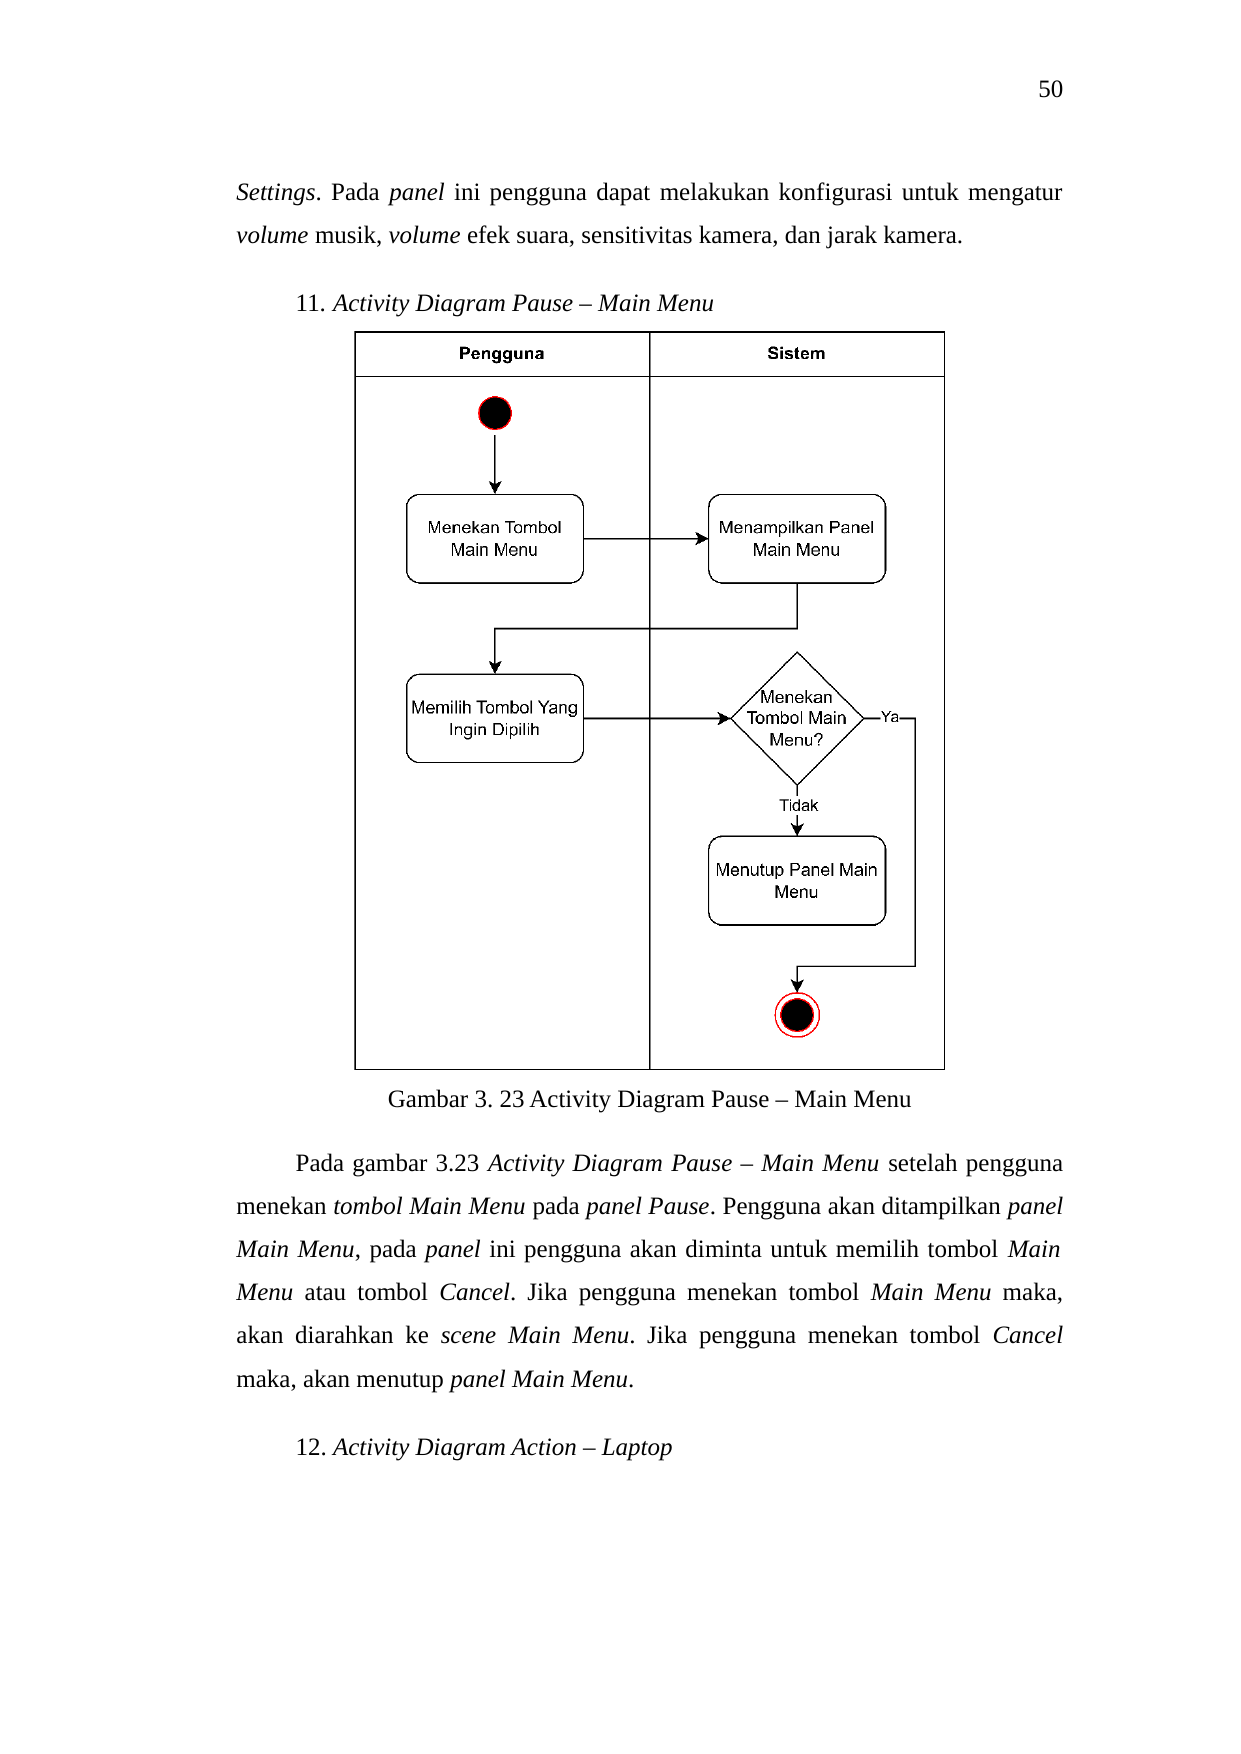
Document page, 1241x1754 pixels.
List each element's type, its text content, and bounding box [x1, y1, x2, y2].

picture [354, 331, 945, 1070]
text Gambar 3. 23 Activity Diagram Pause – Main Menu [236, 1084, 1063, 1113]
text Pada gambar 3.23 Activity Diagram Pause – Main Menu setelah pengguna menekan tombol Main Menu pada panel Pause. Pengguna akan ditampilkan panel Main Menu, pada panel ini pengguna akan diminta untuk memilih tombol Main Menu atau tombol Cancel. Jika pengguna menekan tombol Main Menu maka, akan diarahkan ke scene Main Menu. Jika pengguna menekan tombol Cancel maka, akan menutup panel Main Menu. [236, 1148, 1063, 1392]
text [236, 177, 1063, 249]
list Activity Diagram Action – Laptop [295, 1432, 1063, 1461]
list Activity Diagram Pause – Main Menu [295, 288, 1063, 317]
